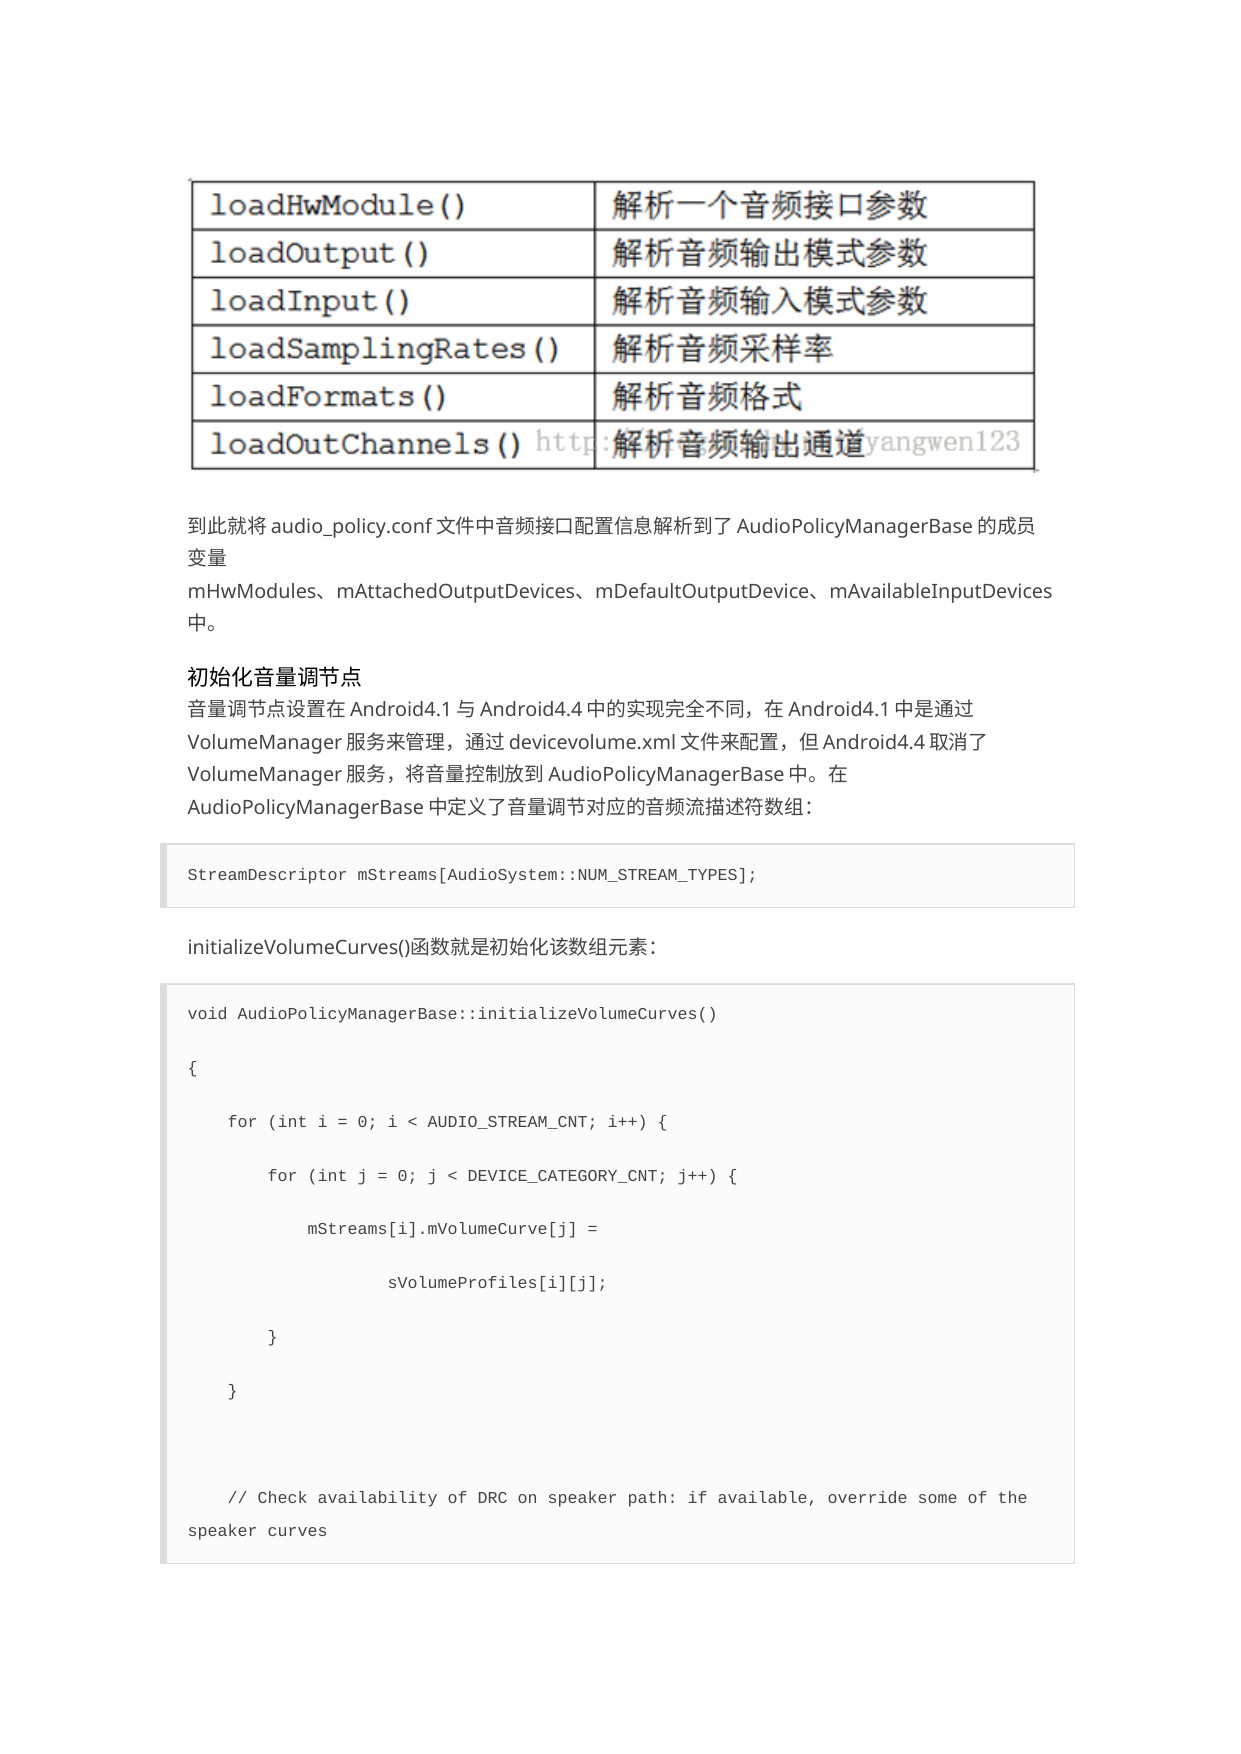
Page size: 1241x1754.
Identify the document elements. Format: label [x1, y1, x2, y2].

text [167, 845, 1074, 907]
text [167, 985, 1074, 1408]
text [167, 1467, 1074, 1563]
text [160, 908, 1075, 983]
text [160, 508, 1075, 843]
picture [187, 175, 1040, 473]
